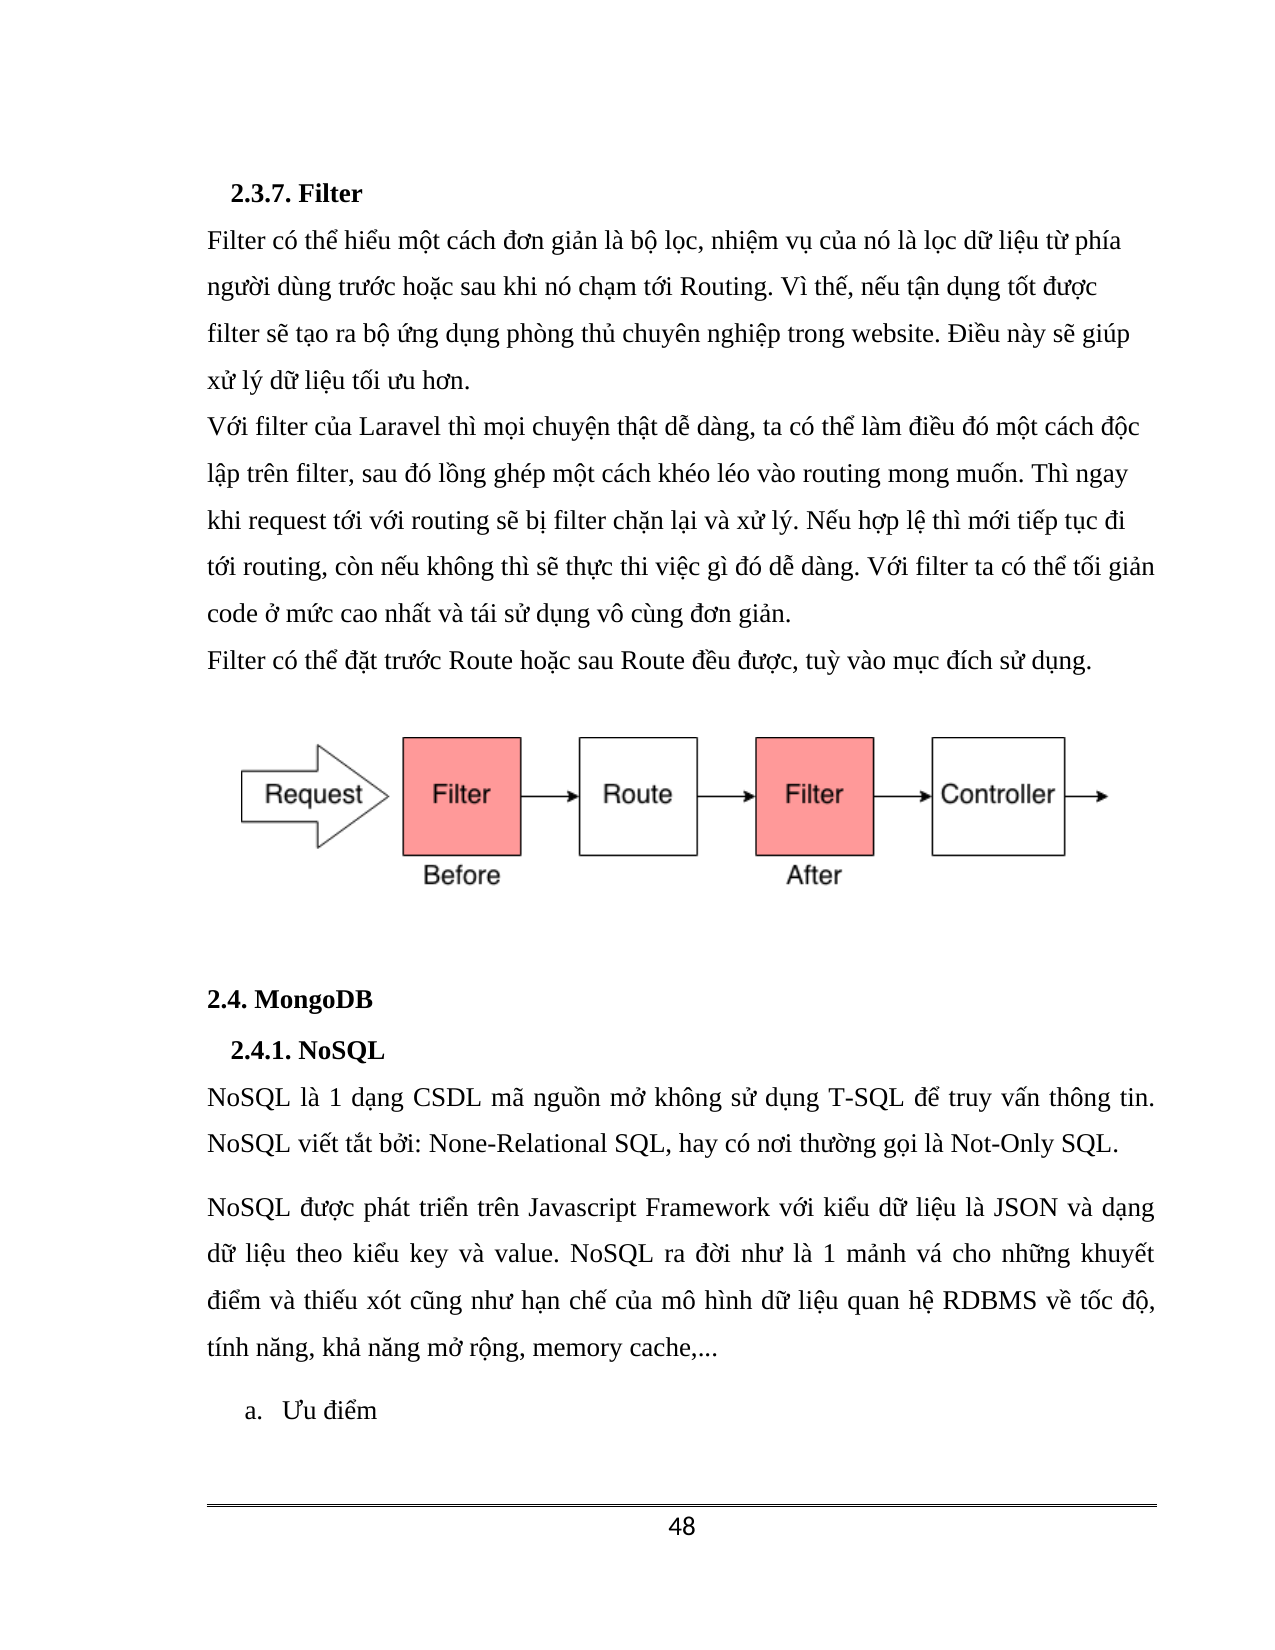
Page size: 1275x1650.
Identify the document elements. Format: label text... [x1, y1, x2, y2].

list Filter có thể đặt trước Route hoặc sau Route đều được, tuỳ vào mục đích sử dụng. [207, 644, 1157, 675]
list Ưu điểm [244, 1394, 1157, 1425]
list Với filter của Laravel thì mọi chuyện thật dễ dàng, ta có thể làm điều đó một cách độc lập trên filter, sau đó lồng ghép một cách khéo léo vào routing mong muốn. Thì ngay khi request tới với routing sẽ bị filter chặn lại và xử lý. Nếu hợp lệ thì mới tiếp tục đi tới routing, còn nếu không thì sẽ thực thi việc gì đó dễ dàng. Với filter ta có thể tối giản code ở mức cao nhất và tái sử dụng vô cùng đơn giản. [207, 411, 1157, 628]
picture [241, 737, 1123, 905]
text NoSQL được phát triển trên Javascript Framework với kiểu dữ liệu là JSON và dạng dữ liệu theo kiểu key và value. NoSQL ra đời như là 1 mảnh vá cho những khuyết điểm và thiếu xót cũng như hạn chế của mô hình dữ liệu quan hệ RDBMS về tốc độ, tính năng, khả năng mở rộng, memory cache,... [207, 1191, 1157, 1362]
list Filter có thể hiểu một cách đơn giản là bộ lọc, nhiệm vụ của nó là lọc dữ liệu từ phía người dùng trước hoặc sau khi nó chạm tới Routing. Vì thế, nếu tận dụng tốt được filter sẽ tạo ra bộ ứng dụng phòng thủ chuyên nghiệp trong website. Điều này sẽ giúp xử lý dữ liệu tối ưu hơn. [207, 224, 1157, 395]
text NoSQL là 1 dạng CSDL mã nguồn mở không sử dụng T-SQL để truy vấn thông tin. NoSQL viết tắt bởi: None-Relational SQL, hay có nơi thường gọi là Not-Only SQL. [207, 1081, 1157, 1159]
subtitle MongoDB [207, 983, 1157, 1014]
subtitle NoSQL [230, 1034, 1157, 1065]
subtitle Filter [230, 177, 1157, 208]
